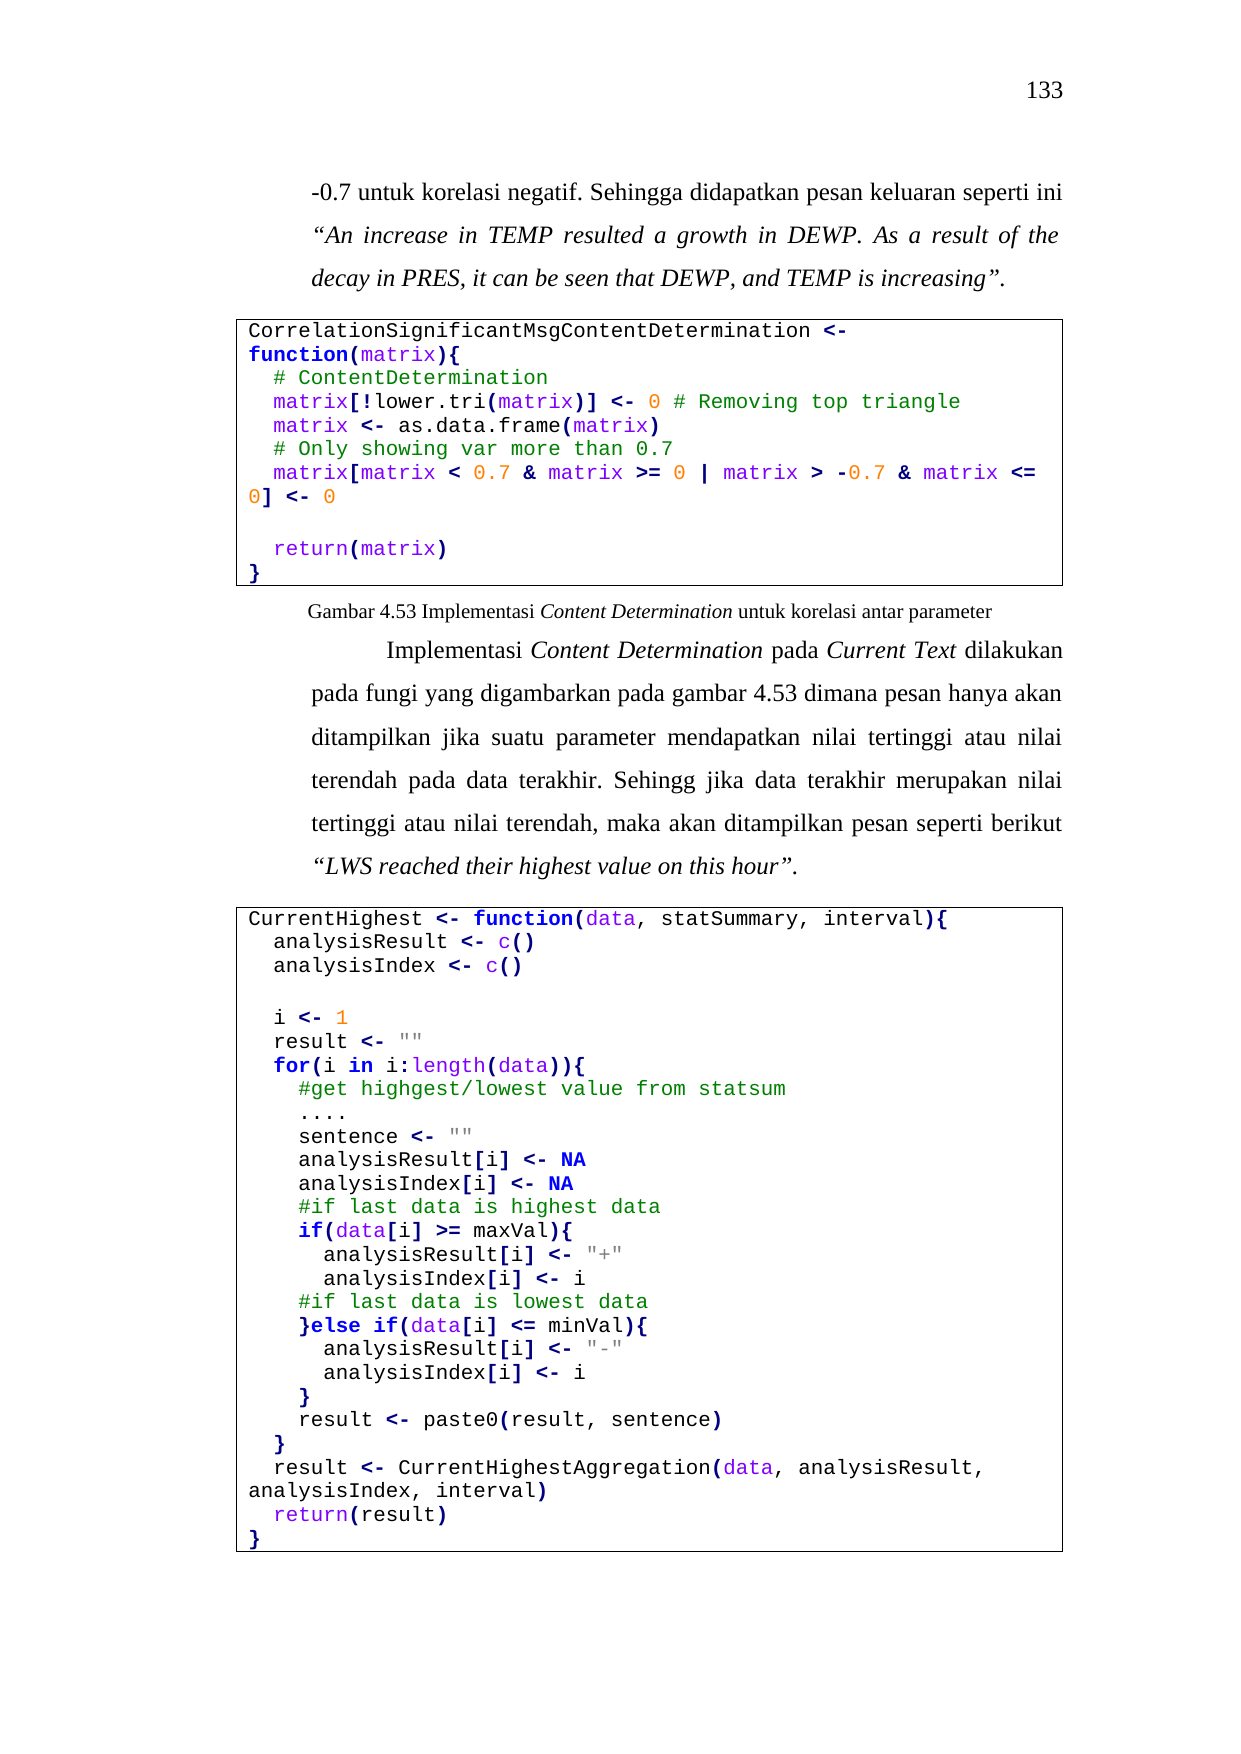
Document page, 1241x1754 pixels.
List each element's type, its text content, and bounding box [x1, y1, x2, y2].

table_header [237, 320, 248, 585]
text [311, 177, 1063, 292]
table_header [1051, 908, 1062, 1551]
text Implementasi Content Determination pada Current Text dilakukan pada fungi yang digambarkan pada gambar 4.53 dimana pesan hanya akan ditampilkan jika suatu parameter mendapatkan nilai tertinggi atau nilai terendah pada data terakhir. Sehingg jika data terakhir merupakan nilai tertinggi atau nilai terendah, maka akan ditampilkan pesan seperti berikut “LWS reached their highest value on this hour”. [311, 635, 1063, 880]
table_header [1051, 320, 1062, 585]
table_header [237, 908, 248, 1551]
